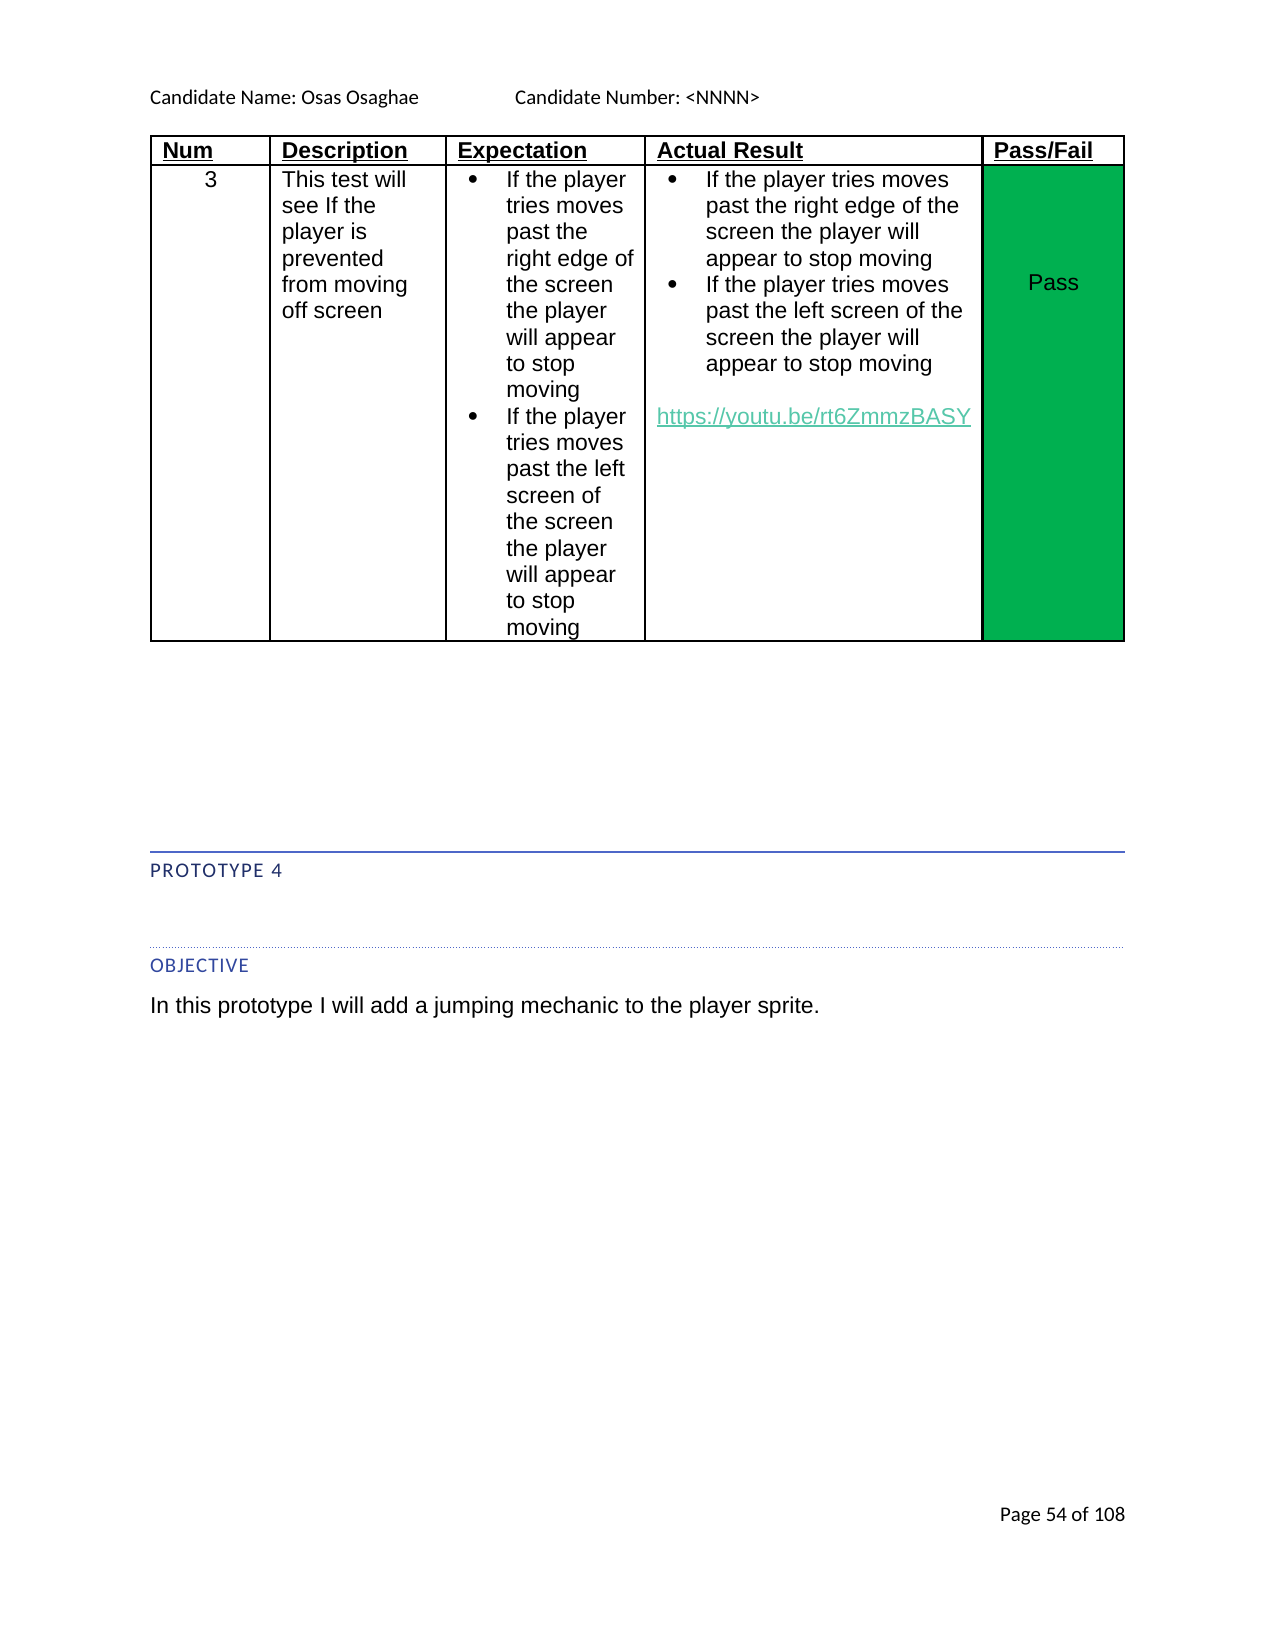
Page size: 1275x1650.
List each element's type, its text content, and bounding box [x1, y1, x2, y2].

table_cell This test will see If the player is prevented from moving off screen [271, 166, 445, 640]
table_header Expectation [447, 137, 644, 163]
table_cell If the player tries moves past the right edge of the screen the player will appear to stop moving If the player tries moves past the left screen of the screen the player will appear to stop moving https://youtu.be/rt6ZmmzBASY [646, 166, 981, 640]
table_header Num [152, 137, 269, 163]
table_cell 3 [152, 166, 269, 640]
table_header Pass/Fail [984, 137, 1123, 163]
table_cell If the player tries moves past the right edge of the screen the player will appear to stop moving If the player tries moves past the left screen of the screen the player will appear to stop moving [447, 166, 644, 640]
table_header Description [271, 137, 445, 163]
subtitle Objective [150, 946, 1125, 978]
table_cell Pass [984, 166, 1123, 640]
subtitle Prototype 4 [150, 853, 1125, 882]
text In this prototype I will add a jumping mechanic to the player sprite. [150, 992, 1125, 1018]
table_header Actual Result [646, 137, 981, 163]
